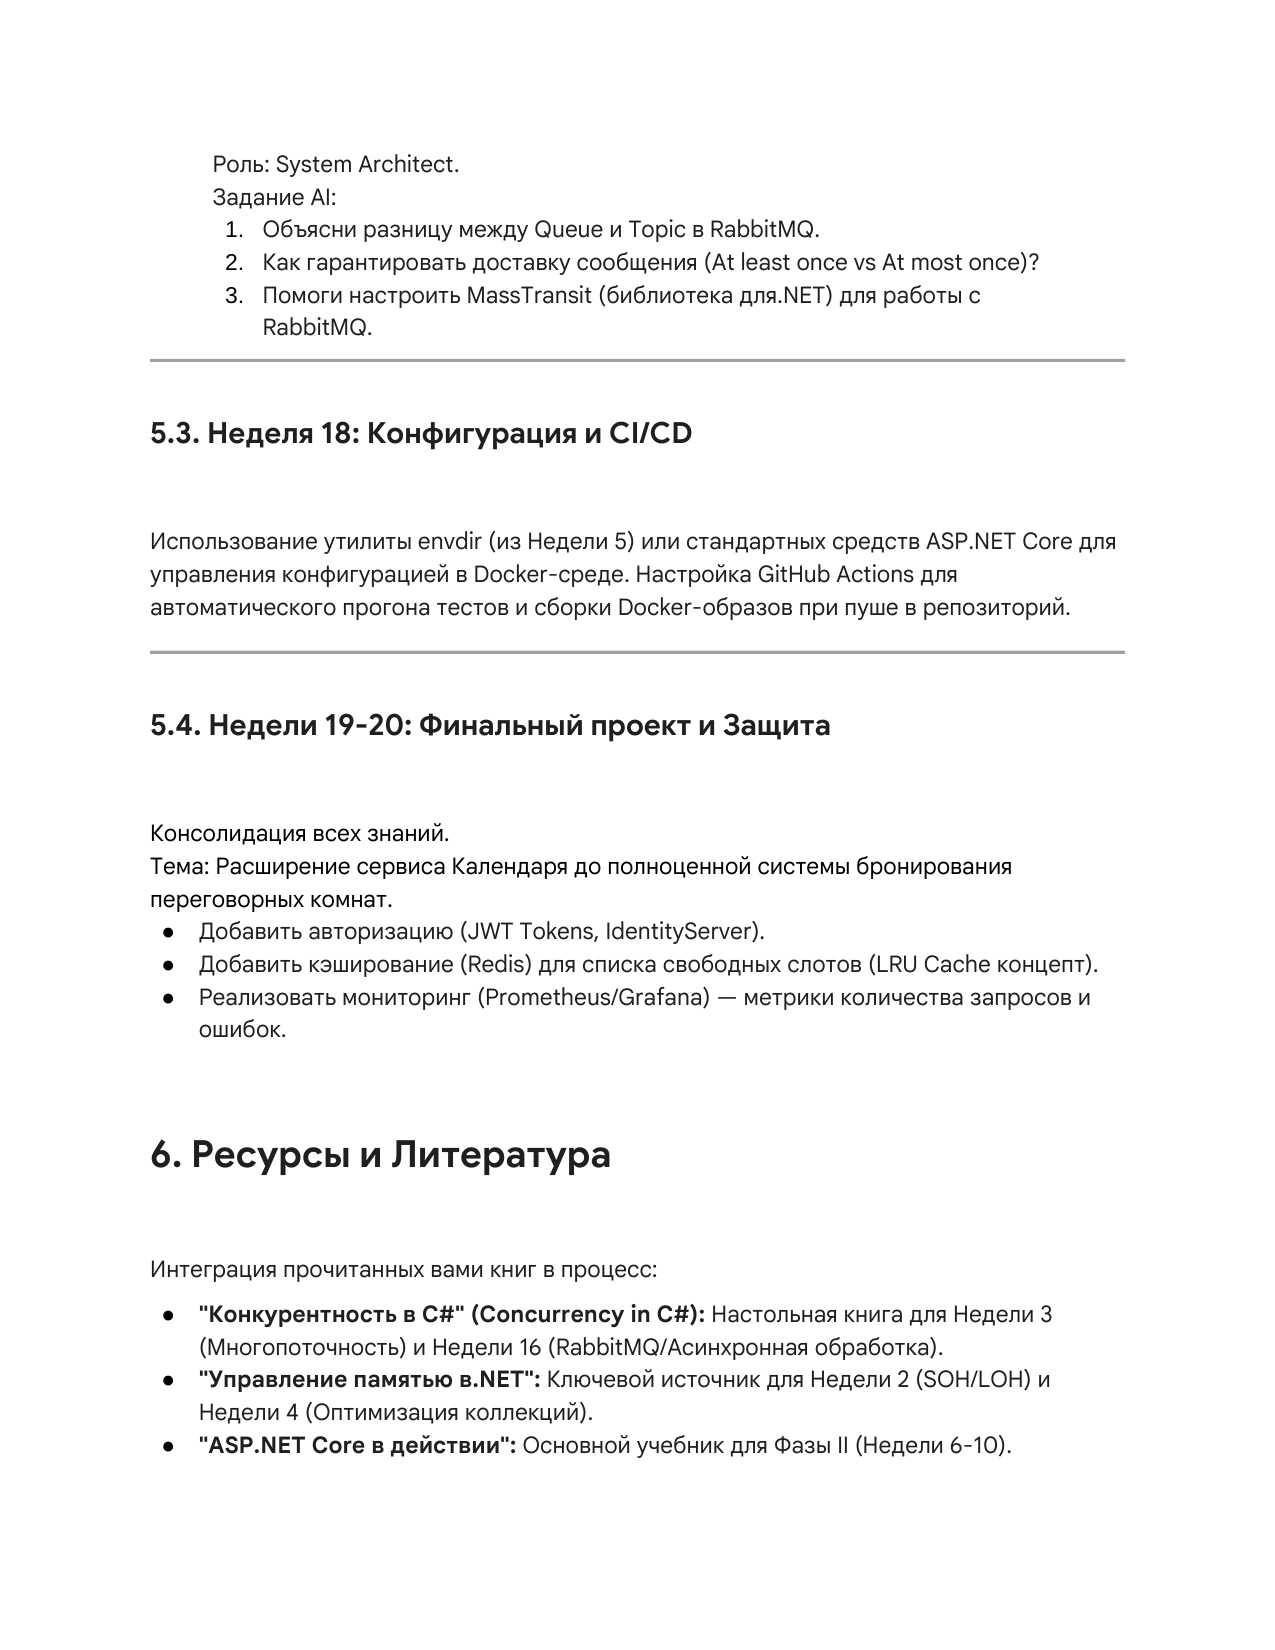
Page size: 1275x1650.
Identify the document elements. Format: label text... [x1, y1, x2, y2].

list "Управление памятью в.NET": Ключевой источник для Недели 2 (SOH/LOH) и Недели 4 (Оптимизация коллекций). [161, 1365, 1125, 1427]
text Использование утилиты envdir (из Недели 5) или стандартных средств ASP.NET Core для управления конфигурацией в Docker-среде. Настройка GitHub Actions для автоматического прогона тестов и сборки Docker-образов при пуше в репозиторий. [150, 527, 1125, 622]
list Объясни разницу между Queue и Topic в RabbitMQ. [225, 215, 1062, 244]
text Роль: System Architect. [212, 150, 1062, 179]
text Задание AI: [212, 183, 1062, 211]
subtitle 6. Ресурсы и Литература [150, 1131, 1125, 1178]
list Добавить кэширование (Redis) для списка свободных слотов (LRU Cache концепт). [161, 950, 1125, 979]
list "ASP.NET Core в действии": Основной учебник для Фазы II (Недели 6-10). [161, 1431, 1125, 1459]
text Интеграция прочитанных вами книг в процесс: [150, 1255, 1125, 1283]
subtitle 5.3. Неделя 18: Конфигурация и CI/CD [150, 416, 1125, 452]
subtitle 5.4. Недели 19-20: Финальный проект и Защита [150, 707, 1125, 744]
list Добавить авторизацию (JWT Tokens, IdentityServer). [161, 917, 1125, 946]
list Помоги настроить MassTransit (библиотека для.NET) для работы с RabbitMQ. [225, 281, 1062, 342]
list Как гарантировать доставку сообщения (At least once vs At most once)? [225, 248, 1062, 277]
text Консолидация всех знаний. [150, 819, 1125, 848]
text Тема: Расширение сервиса Календаря до полноценной системы бронирования переговорных комнат. [150, 852, 1125, 913]
list "Конкурентность в C#" (Concurrency in C#): Настольная книга для Недели 3 (Многопоточность) и Недели 16 (RabbitMQ/Асинхронная обработка). [161, 1300, 1125, 1361]
list Реализовать мониторинг (Prometheus/Grafana) — метрики количества запросов и ошибок. [161, 983, 1125, 1044]
